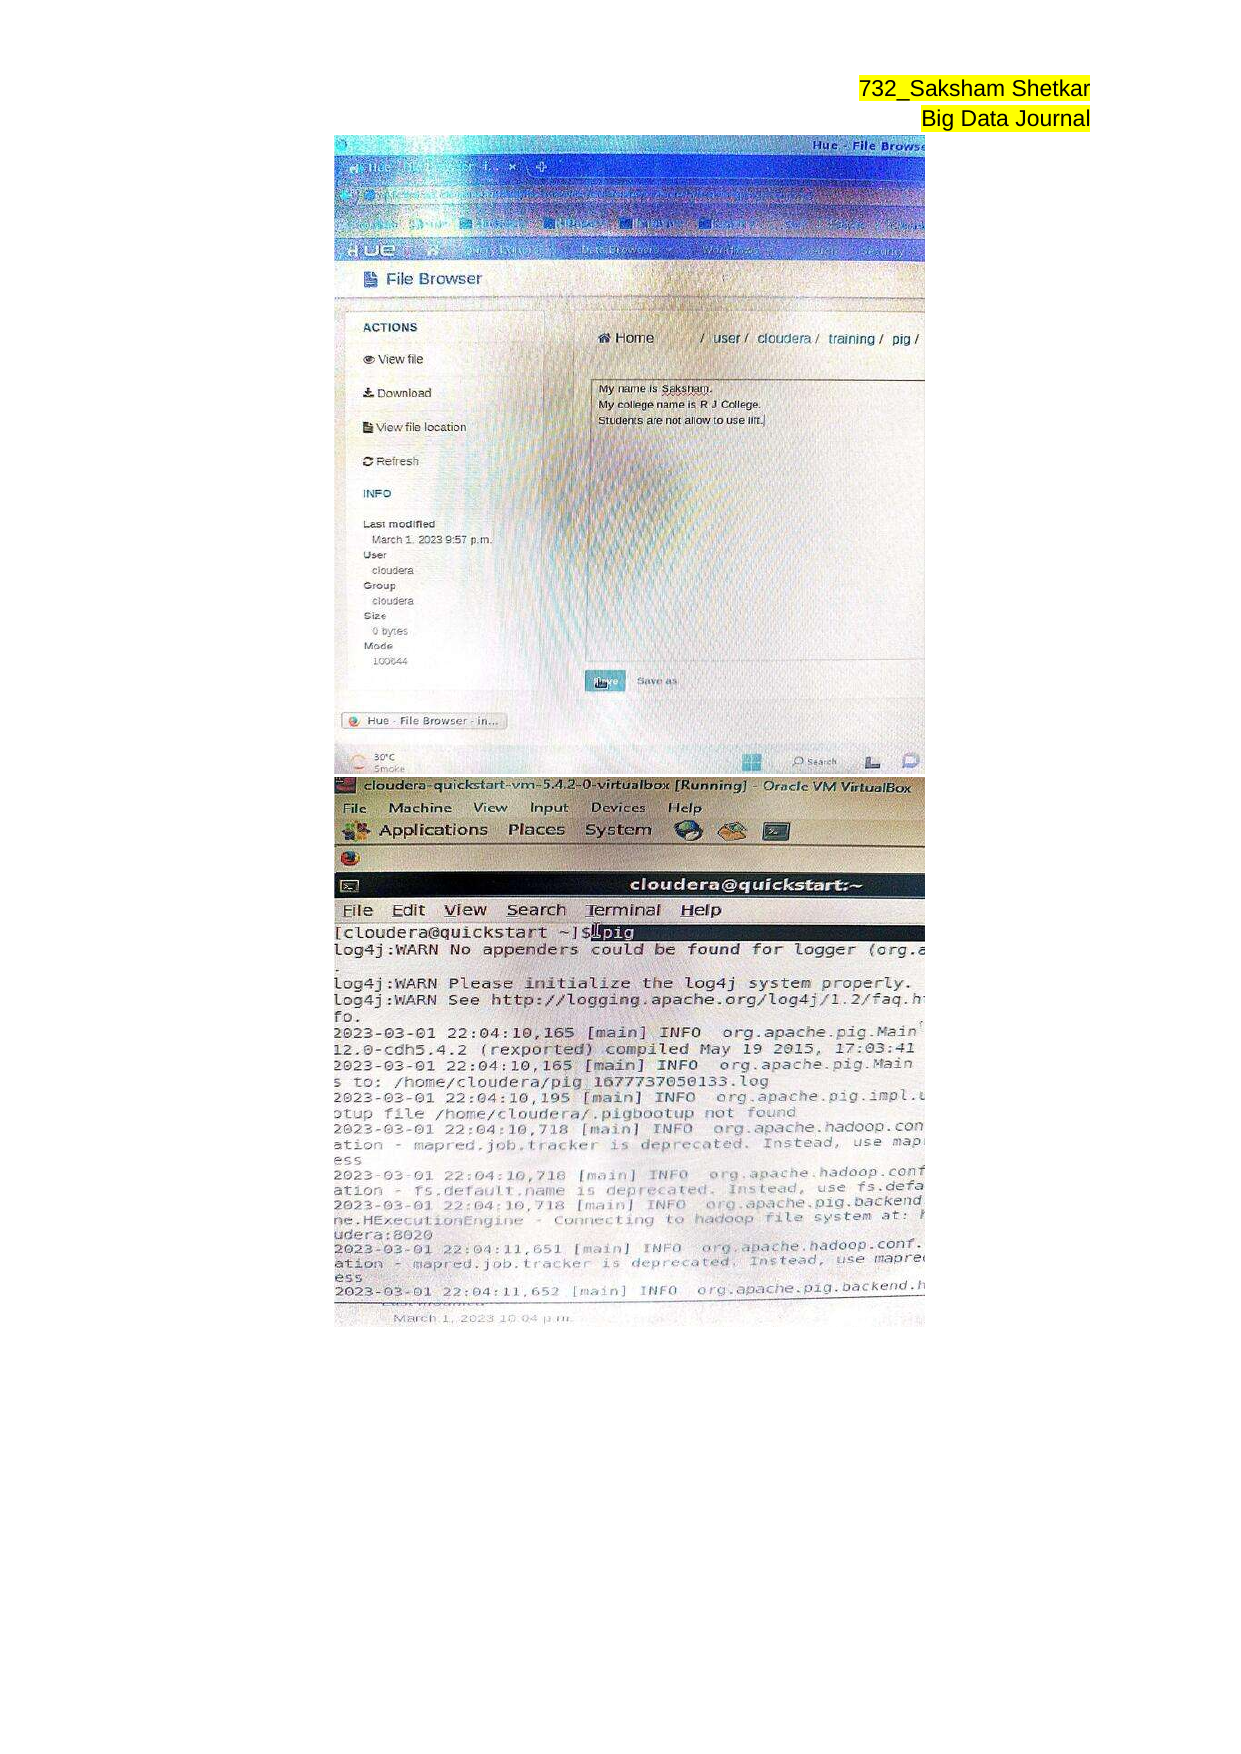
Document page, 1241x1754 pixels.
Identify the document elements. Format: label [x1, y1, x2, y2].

picture [334, 777, 925, 1327]
picture [334, 135, 925, 774]
